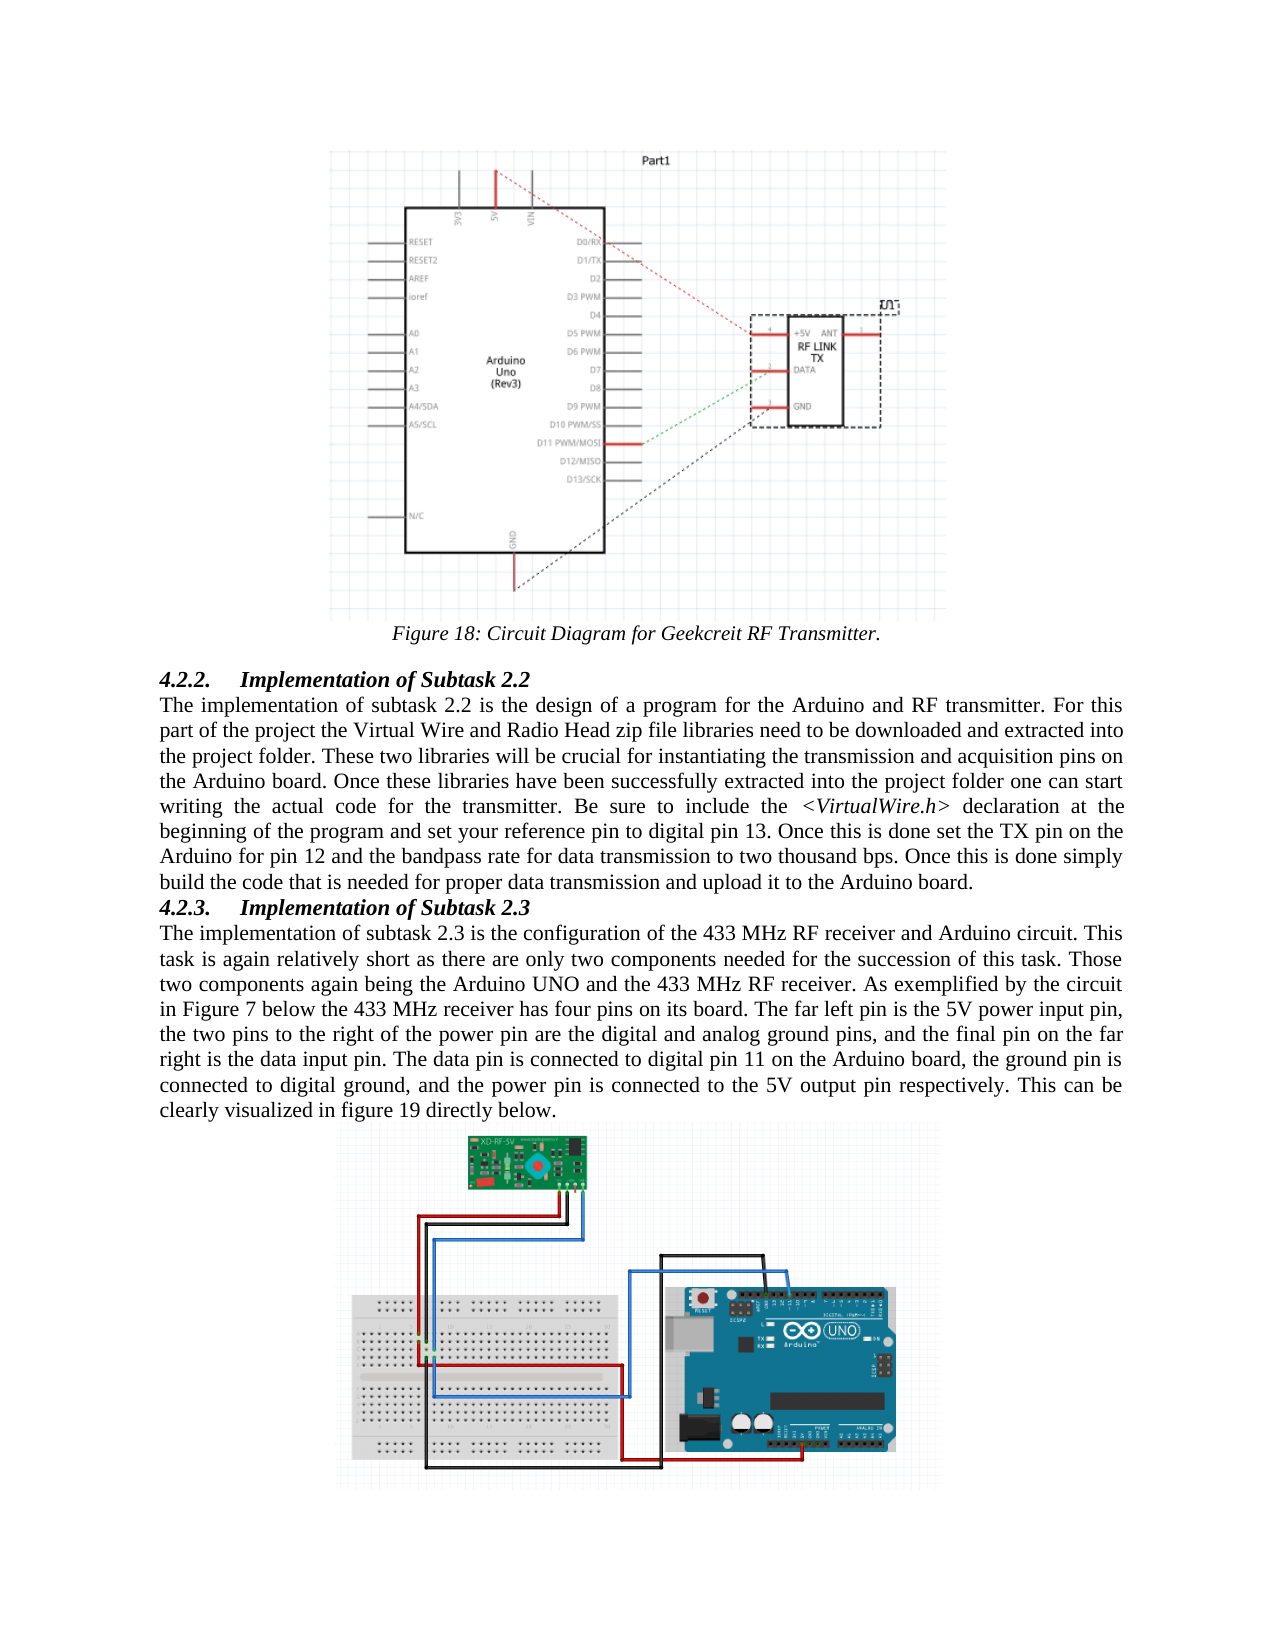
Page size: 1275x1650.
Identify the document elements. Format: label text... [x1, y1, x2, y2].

picture [334, 1122, 941, 1490]
list Implementation of Subtask 2.3 [159, 894, 1125, 920]
list Implementation of Subtask 2.2 [159, 666, 1125, 692]
text The implementation of subtask 2.2 is the design of a program for the Arduino and RF transmitter. For this part of the project the Virtual Wire and Radio Head zip file libraries need to be downloaded and extracted into the project folder. These two libraries will be crucial for instantiating the transmission and acquisition pins on the Arduino board. Once these libraries have been successfully extracted into the project folder one can start writing the actual code for the transmitter. Be sure to include the <VirtualWire.h> declaration at the beginning of the program and set your reference pin to digital pin 13. Once this is done set the TX pin on the Arduino for pin 12 and the bandpass rate for data transmission to two thousand bps. Once this is done simply build the code that is needed for proper data transmission and upload it to the Arduino board. [159, 692, 1125, 894]
text The implementation of subtask 2.3 is the configuration of the 433 MHz RF receiver and Arduino circuit. This task is again relatively short as there are only two components needed for the succession of this task. Those two components again being the Arduino UNO and the 433 MHz RF receiver. As exemplified by the circuit in Figure 7 below the 433 MHz receiver has four pins on its board. The far left pin is the 5V power input pin, the two pins to the right of the power pin are the digital and analog ground pins, and the final pin on the far right is the data input pin. The data pin is connected to digital pin 11 on the Arduino board, the ground pin is connected to digital ground, and the power pin is connected to the 5V output pin respectively. This can be clearly visualized in figure 19 directly below. [159, 920, 1125, 1122]
text Figure 18: Circuit Diagram for Geekcreit RF Transmitter. [150, 621, 1125, 645]
picture [328, 150, 947, 621]
